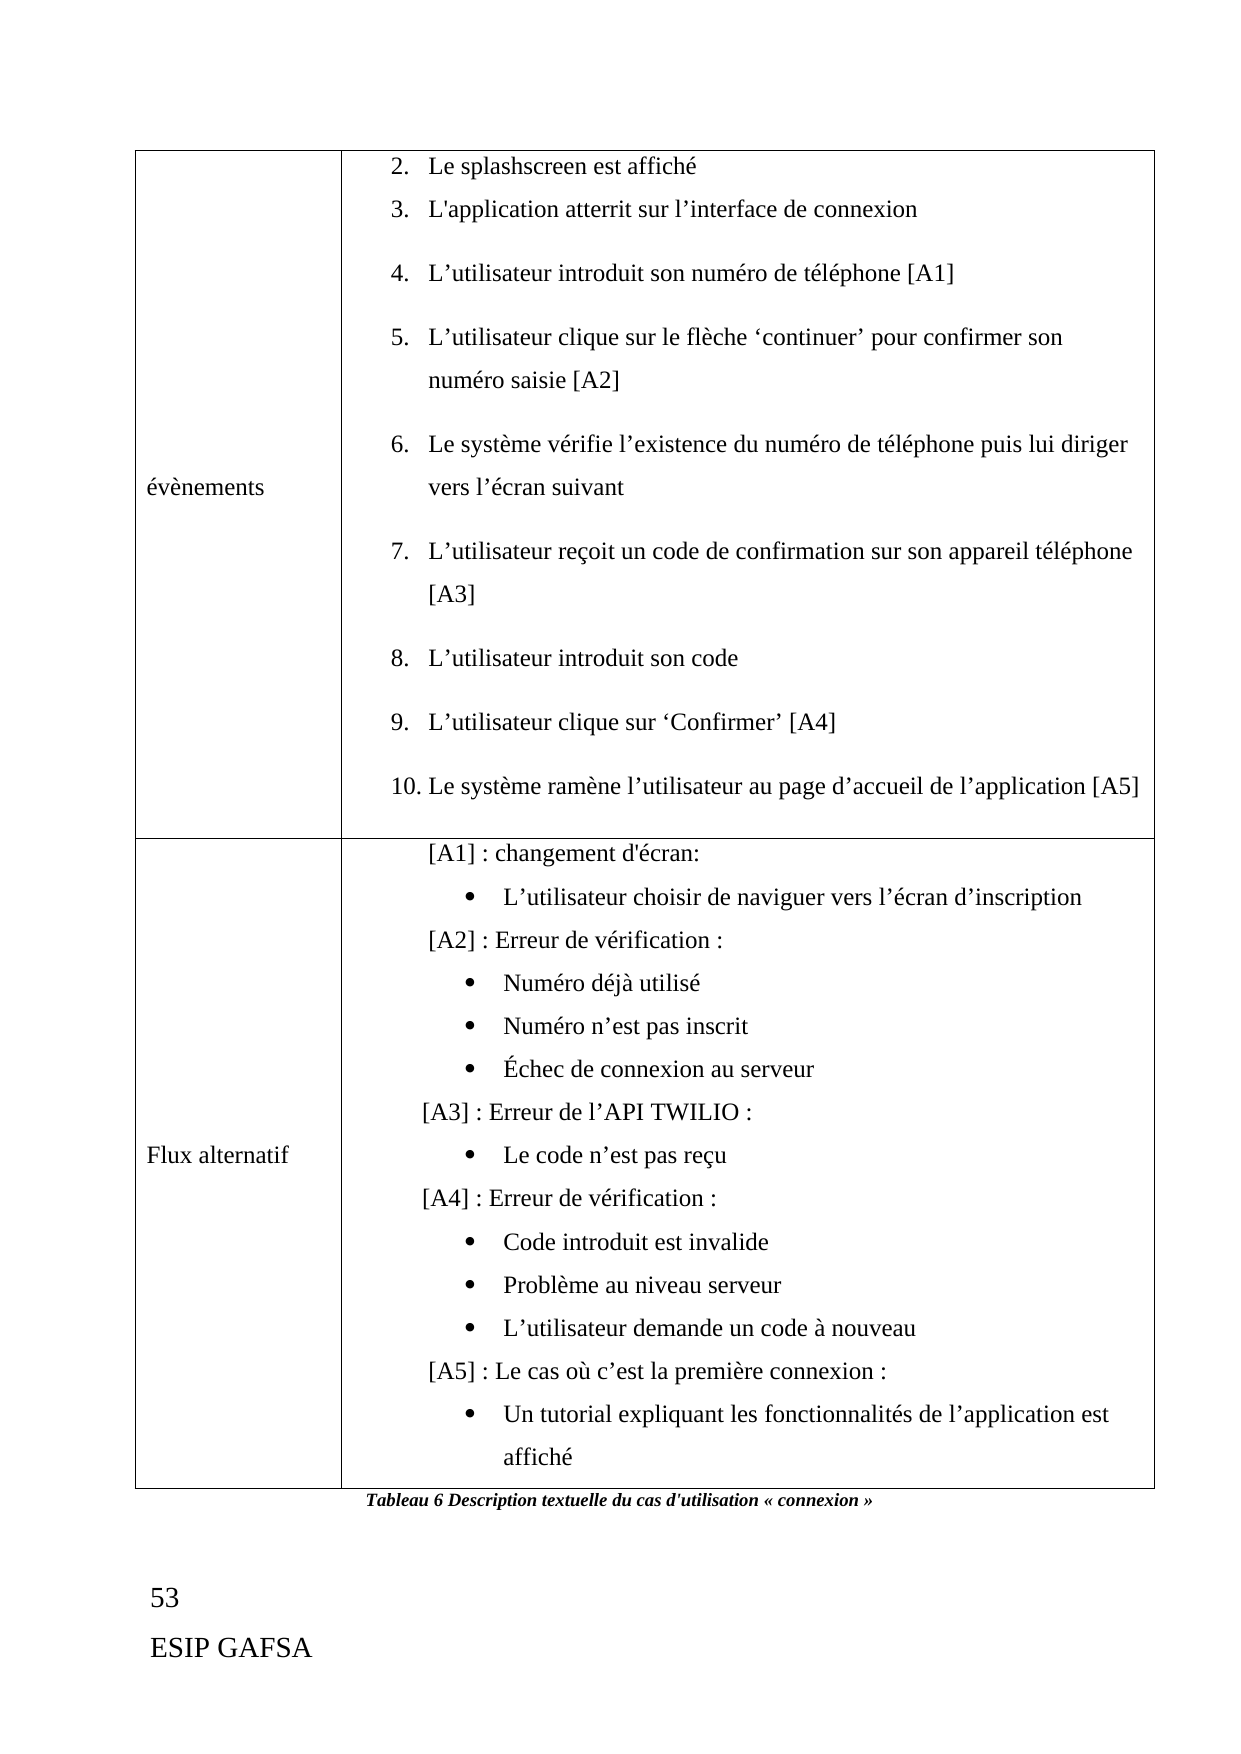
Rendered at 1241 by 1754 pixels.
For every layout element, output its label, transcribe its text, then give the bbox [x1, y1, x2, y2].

table_cell [A1] : changement d'écran: L’utilisateur choisir de naviguer vers l’écran d’inscription [A2] : Erreur de vérification : Numéro déjà utilisé Numéro n’est pas inscrit Échec de connexion au serveur [A3] : Erreur de l’API TWILIO : Le code n’est pas reçu [A4] : Erreur de vérification : Code introduit est invalide Problème au niveau serveur L’utilisateur demande un code à nouveau [A5] : Le cas où c’est la première connexion : Un tutorial expliquant les fonctionnalités de l’application est affiché [342, 839, 1154, 1488]
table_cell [342, 151, 1154, 837]
table_cell Flux alternatif [136, 839, 341, 1488]
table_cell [136, 151, 341, 837]
